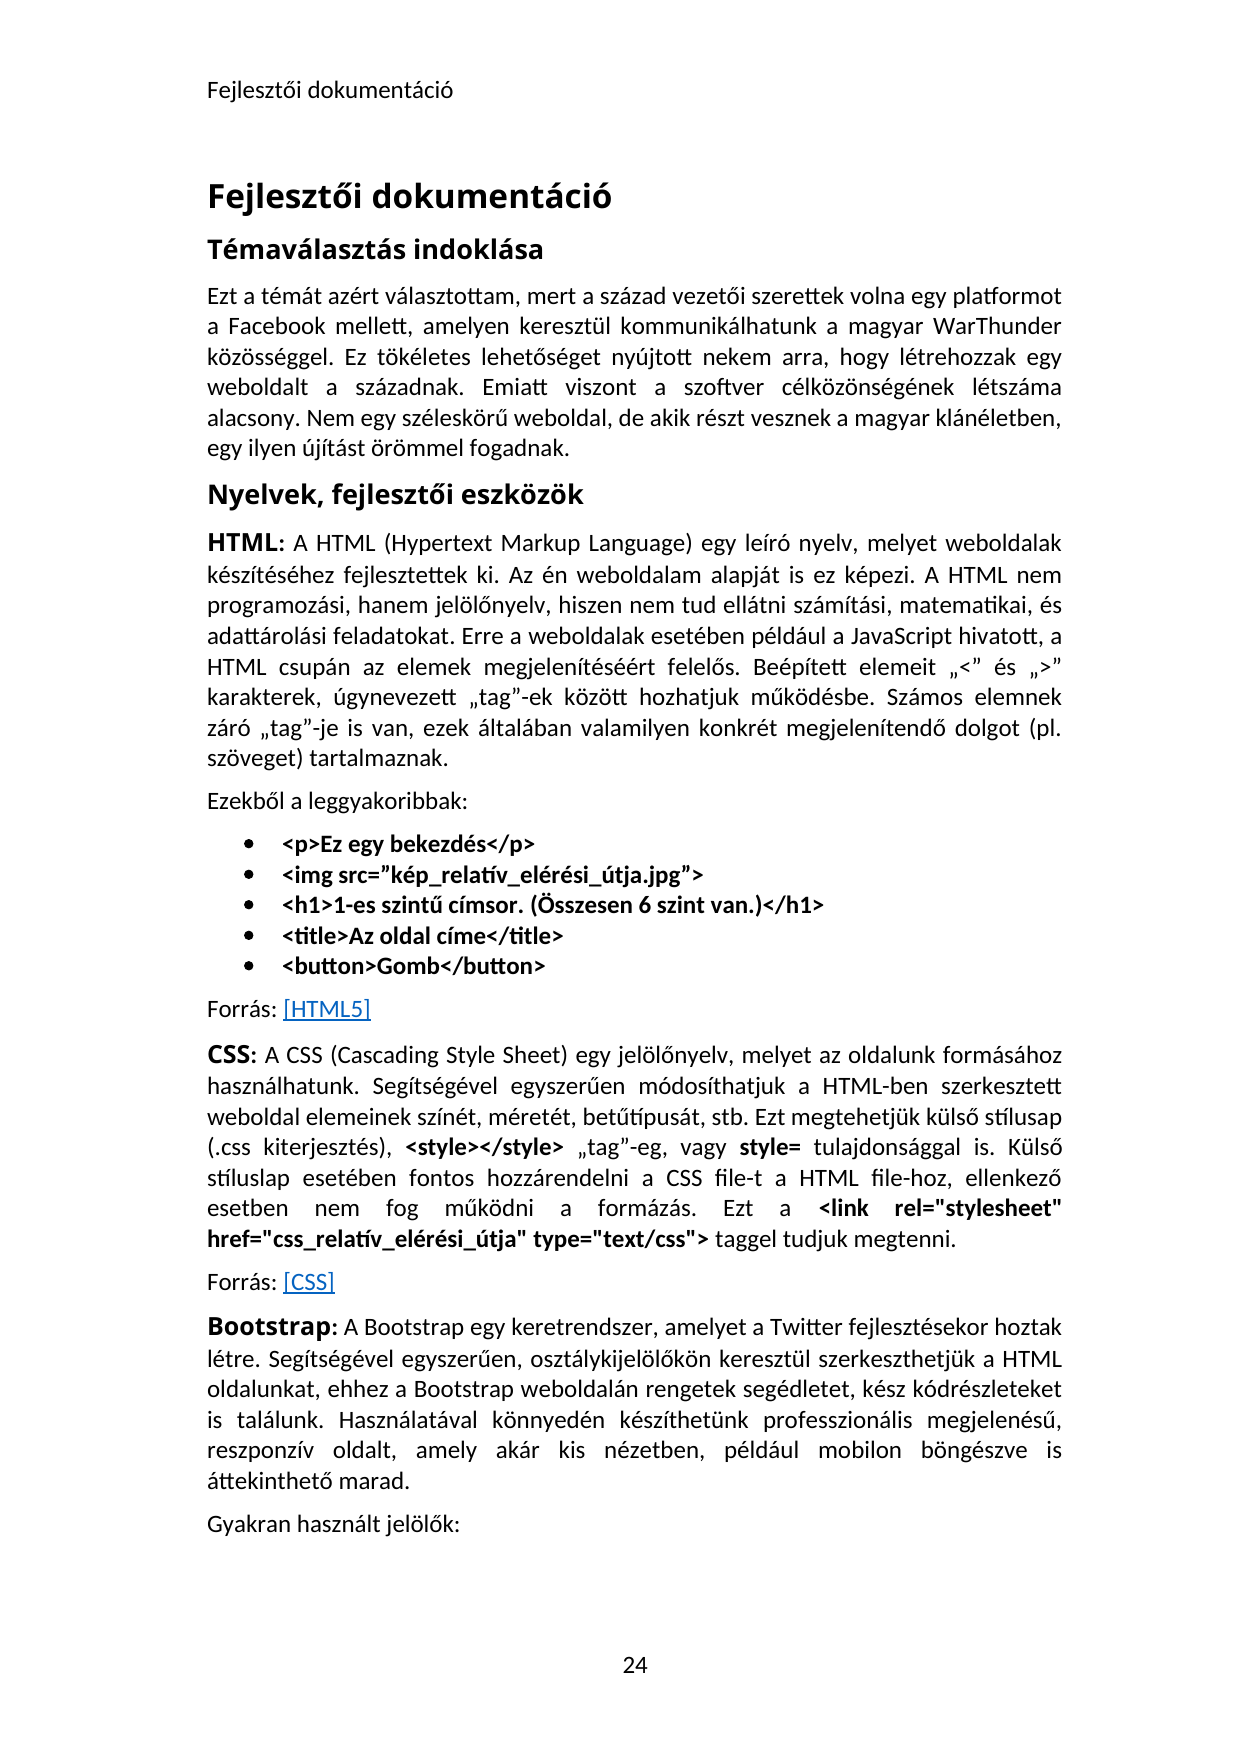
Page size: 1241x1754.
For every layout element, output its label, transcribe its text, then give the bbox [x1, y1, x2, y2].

subtitle Témaválasztás indoklása [207, 231, 1063, 267]
text Bootstrap: A Bootstrap egy keretrendszer, amelyet a Twitter fejlesztésekor hoztak létre. Segítségével egyszerűen, osztálykijelölőkön keresztül szerkeszthetjük a HTML oldalunkat, ehhez a Bootstrap weboldalán rengetek segédletet, kész kódrészleteket is találunk. Használatával könnyedén készíthetünk professzionális megjelenésű, reszponzív oldalt, amely akár kis nézetben, például mobilon böngészve is áttekinthető marad. [207, 1309, 1063, 1496]
text Gyakran használt jelölők: [207, 1508, 1063, 1539]
text Ezekből a leggyakoribbak: [207, 785, 1063, 816]
subtitle Nyelvek, fejlesztői eszközök [207, 476, 1063, 512]
text Forrás: [CSS] [207, 1266, 1063, 1297]
list <h1>1-es szintű címsor. (Összesen 6 szint van.)</h1> [244, 889, 1063, 920]
text Forrás: [HTML5] [207, 993, 1063, 1024]
list <button>Gomb</button> [244, 950, 1063, 981]
text CSS: A CSS (Cascading Style Sheet) egy jelölőnyelv, melyet az oldalunk formásához használhatunk. Segítségével egyszerűen módosíthatjuk a HTML-ben szerkesztett weboldal elemeinek színét, méretét, betűtípusát, stb. Ezt megtehetjük külső stílusap (.css kiterjesztés), <style></style> „tag”-eg, vagy style= tulajdonsággal is. Külső stíluslap esetében fontos hozzárendelni a CSS file-t a HTML file-hoz, ellenkező esetben nem fog működni a formázás. Ezt a <link rel="stylesheet" href="css_relatív_elérési_útja" type="text/css"> taggel tudjuk megtenni. [207, 1036, 1063, 1253]
text HTML: A HTML (Hypertext Markup Language) egy leíró nyelv, melyet weboldalak készítéséhez fejlesztettek ki. Az én weboldalam alapját is ez képezi. A HTML nem programozási, hanem jelölőnyelv, hiszen nem tud ellátni számítási, matematikai, és adattárolási feladatokat. Erre a weboldalak esetében például a JavaScript hivatott, a HTML csupán az elemek megjelenítéséért felelős. Beépített elemeit „<” és „>” karakterek, úgynevezett „tag”-ek között hozhatjuk működésbe. Számos elemnek záró „tag”-je is van, ezek általában valamilyen konkrét megjelenítendő dolgot (pl. szöveget) tartalmaznak. [207, 525, 1063, 773]
subtitle Fejlesztői dokumentáció [207, 173, 1063, 218]
text Ezt a témát azért választottam, mert a század vezetői szerettek volna egy platformot a Facebook mellett, amelyen keresztül kommunikálhatunk a magyar WarThunder közösséggel. Ez tökéletes lehetőséget nyújtott nekem arra, hogy létrehozzak egy weboldalt a századnak. Emiatt viszont a szoftver célközönségének létszáma alacsony. Nem egy széleskörű weboldal, de akik részt vesznek a magyar klánéletben, egy ilyen újítást örömmel fogadnak. [207, 280, 1063, 463]
list <title>Az oldal címe</title> [244, 920, 1063, 950]
list <img src=”kép_relatív_elérési_útja.jpg”> [244, 859, 1063, 889]
list <p>Ez egy bekezdés</p> [244, 828, 1063, 859]
